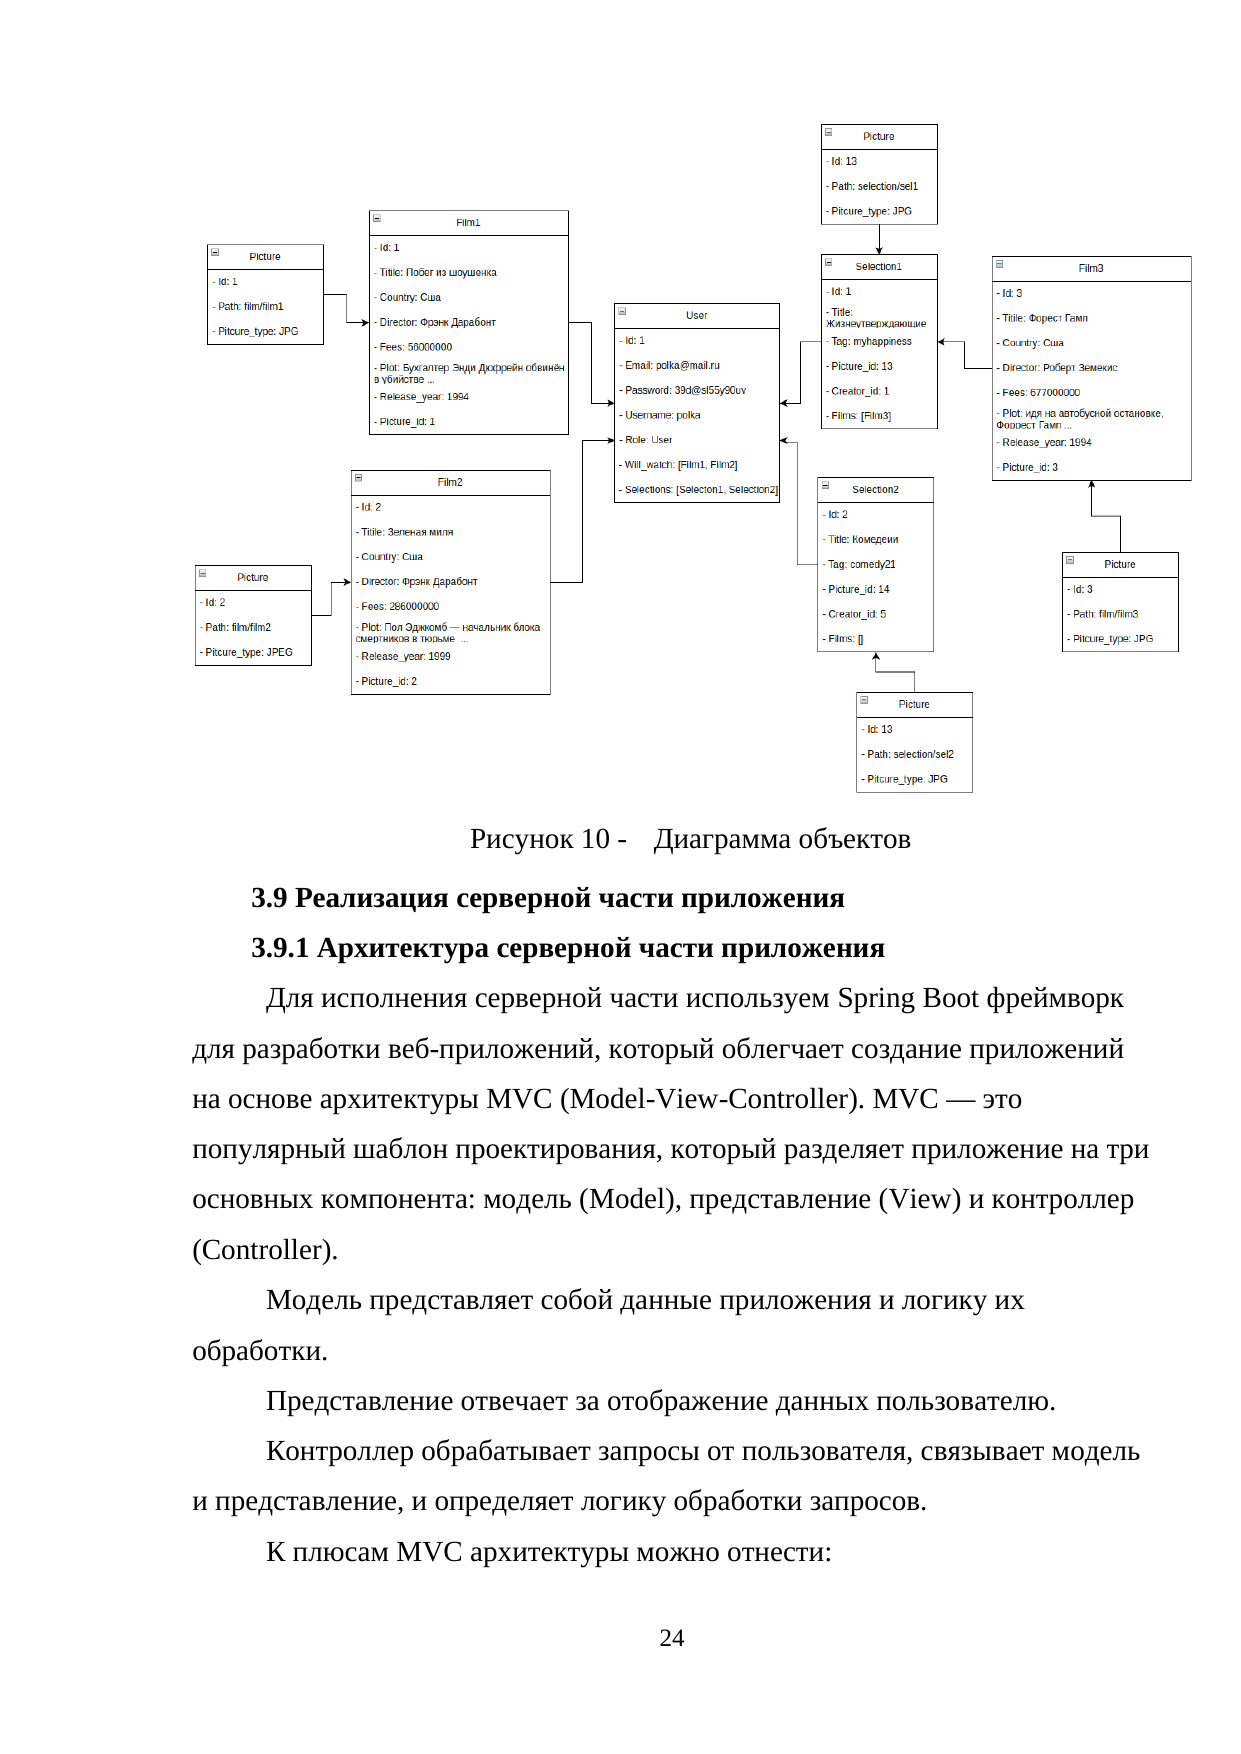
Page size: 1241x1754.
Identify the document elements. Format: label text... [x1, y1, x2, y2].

text Контроллер обрабатывает запросы от пользователя, связывает модель и представление, и определяет логику обработки запросов. [192, 1433, 1152, 1517]
text К плюсам MVC архитектуры можно отнести: [192, 1534, 1152, 1567]
text Архитектура серверной части приложения [251, 930, 1152, 964]
text Модель представляет собой данные приложения и логику их обработки. [192, 1282, 1152, 1366]
text Представление отвечает за отображение данных пользователю. [192, 1383, 1152, 1416]
picture [192, 118, 1196, 797]
text Для исполнения серверной части используем Spring Boot фреймворк для разработки веб-приложений, который облегчает создание приложений на основе архитектуры MVC (Model-View-Controller). MVC — это популярный шаблон проектирования, который разделяет приложение на три основных компонента: модель (Model), представление (View) и контроллер (Controller). [192, 980, 1152, 1266]
text Диаграмма объектов [229, 821, 1152, 855]
text Реализация серверной части приложения [251, 880, 1152, 913]
